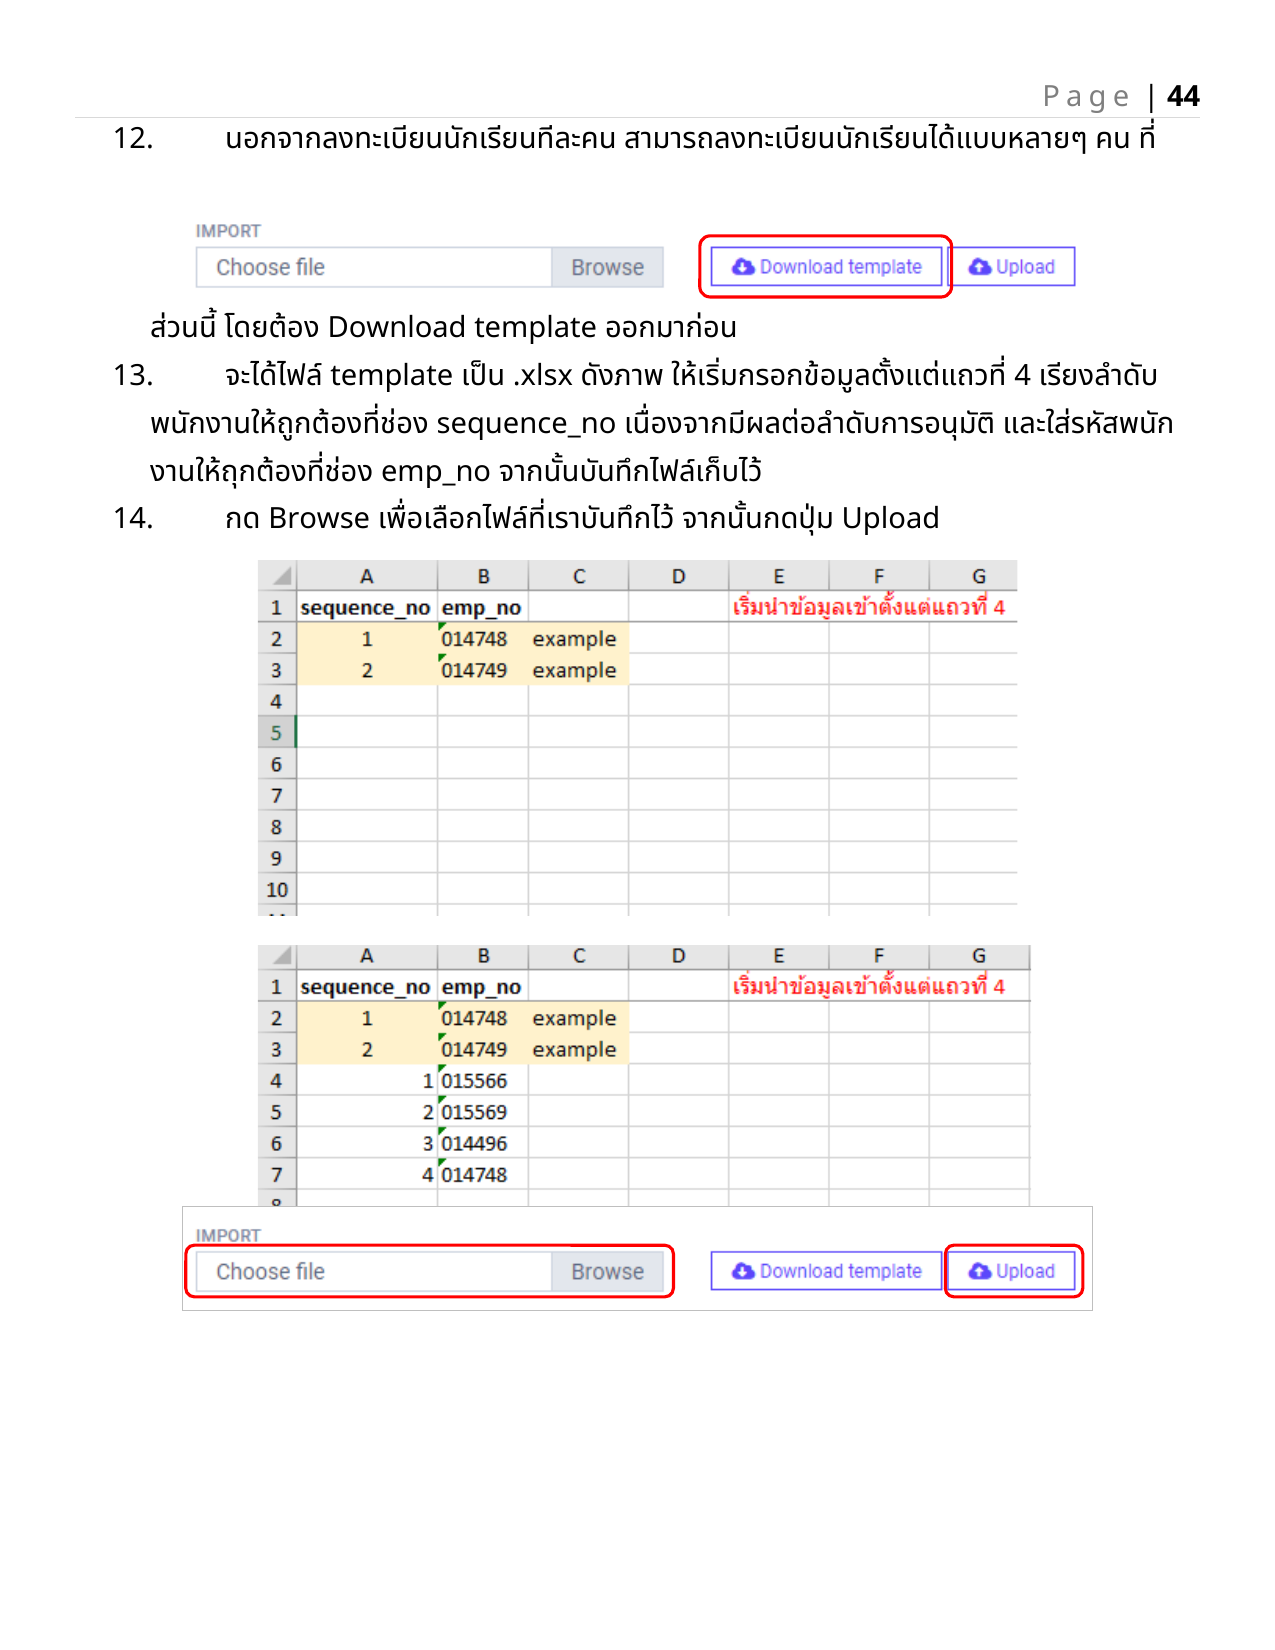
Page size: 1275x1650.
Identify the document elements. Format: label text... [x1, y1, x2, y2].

picture [183, 1207, 1092, 1310]
picture [257, 560, 1018, 916]
list จะได้ไฟล์ template เป็น .xlsx ดังภาพ ให้เริ่มกรอกข้อมูลตั้งแต่แถวที่ 4 เรียงลำดับพนักงานให้ถูกต้องที่ช่อง sequence_no เนื่องจากมีผลต่อลำดับการอนุมัติ และใส่รหัสพนักงานให้ถุกต้องที่ช่อง emp_no จากนั้นบันทึกไฟล์เก็บไว้ [112, 354, 1200, 494]
picture [182, 201, 1093, 307]
list กด Browse เพื่อเลือกไฟล์ที่เราบันทึกไว้ จากนั้นกดปุ่ม Upload [112, 498, 1200, 542]
picture [257, 945, 1032, 1206]
